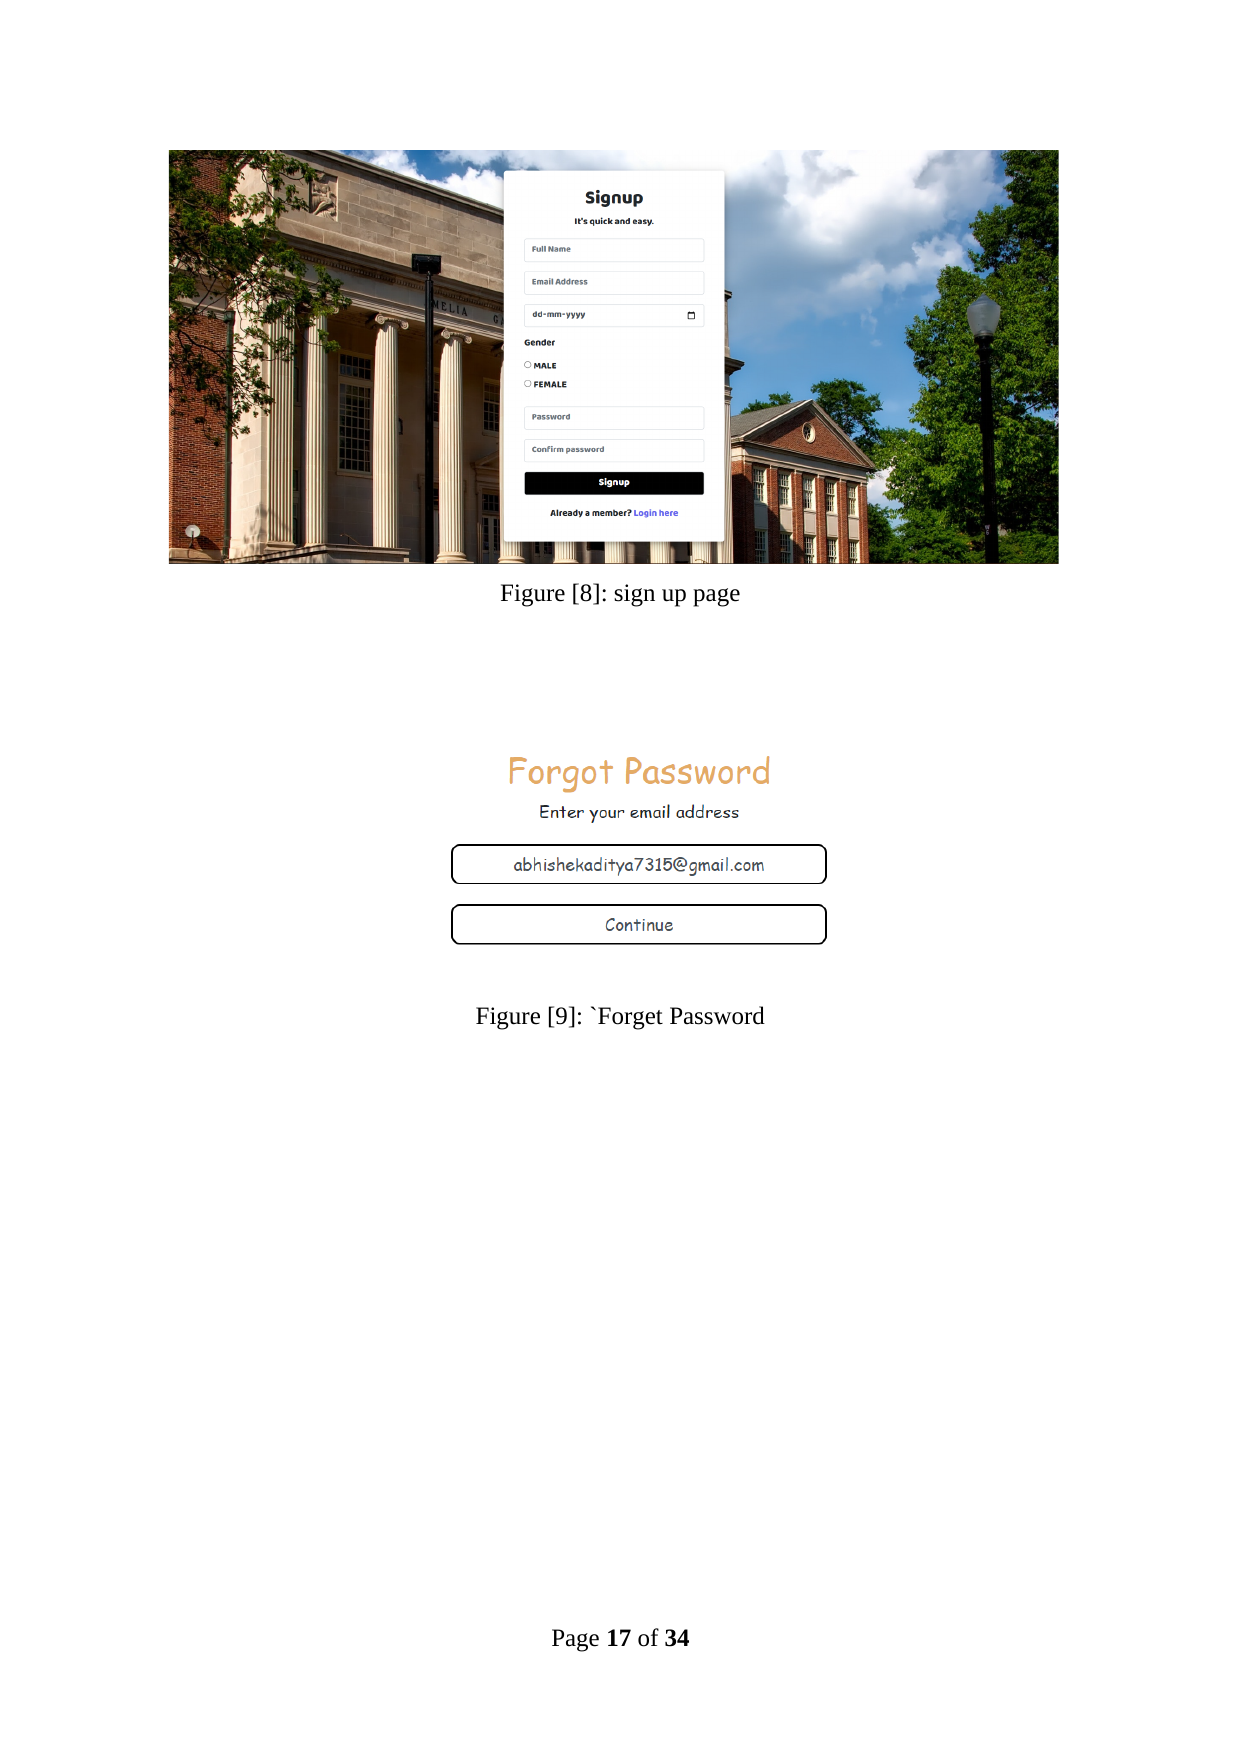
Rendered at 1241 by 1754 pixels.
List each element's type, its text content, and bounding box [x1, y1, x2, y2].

text Figure [8]: sign up page [150, 578, 1090, 607]
text Figure [9]: `Forget Password [150, 750, 1090, 1030]
